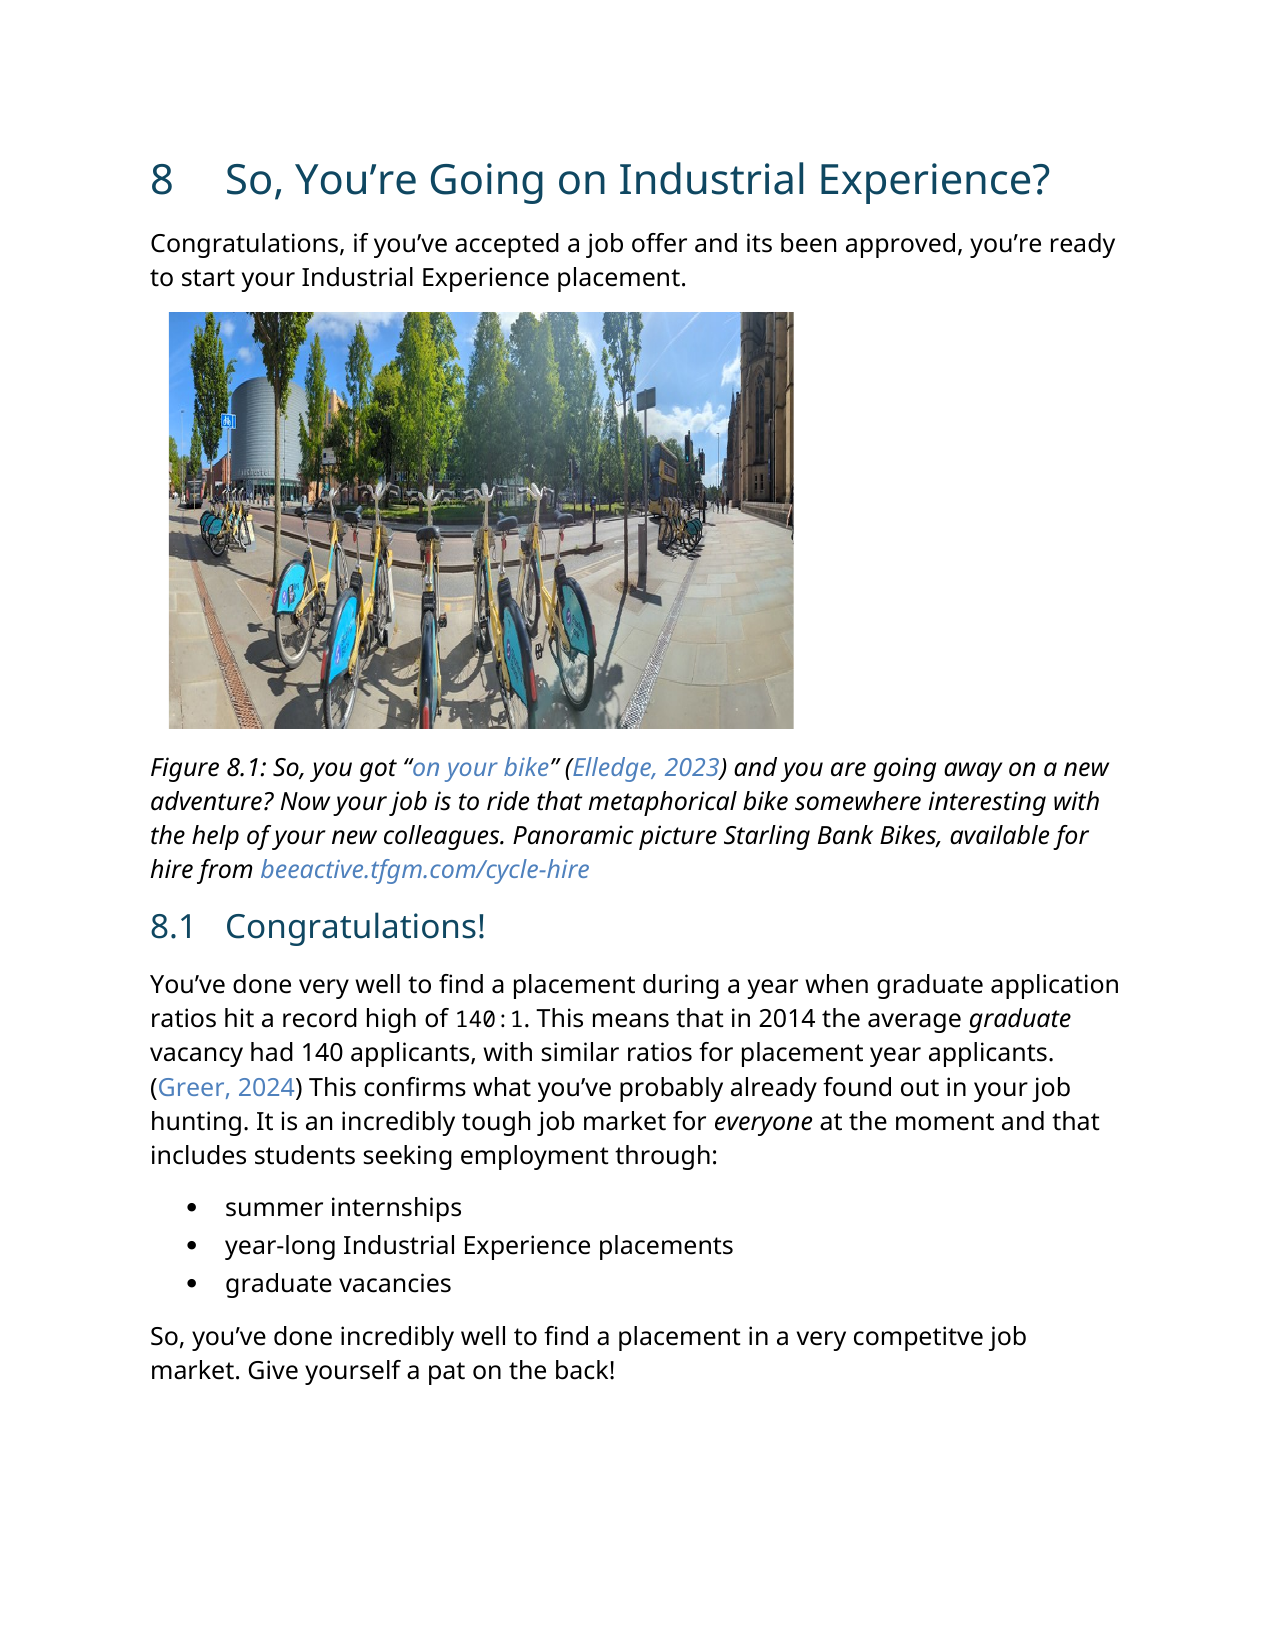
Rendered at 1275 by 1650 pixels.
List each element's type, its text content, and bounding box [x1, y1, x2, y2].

list graduate vacancies [187, 1266, 1125, 1300]
picture [168, 312, 794, 729]
list summer internships [187, 1190, 1125, 1224]
text Congratulations, if you’ve accepted a job offer and its been approved, you’re ready to start your Industrial Experience placement. [150, 226, 1125, 294]
subtitle 8.1 Congratulations! [150, 903, 1125, 948]
text You’ve done very well to find a placement during a year when graduate application ratios hit a record high of 140:1. This means that in 2014 the average graduate vacancy had 140 applicants, with similar ratios for placement year applicants. (Greer, 2024) This confirms what you’ve probably already found out in your job hunting. It is an incredibly tough job market for everyone at the moment and that includes students seeking employment through: [150, 967, 1125, 1171]
subtitle 8 So, You’re Going on Industrial Experience? [150, 150, 1125, 207]
text Figure 8.1: So, you got “on your bike” (Elledge, 2023) and you are going away on a new adventure? Now your job is to ride that metaphorical bike somewhere interesting with the help of your new colleagues. Panoramic picture Starling Bank Bikes, available for hire from beeactive.tfgm.com/cycle-hire [150, 750, 1125, 886]
list year-long Industrial Experience placements [187, 1228, 1125, 1262]
text So, you’ve done incredibly well to find a placement in a very competitve job market. Give yourself a pat on the back! [150, 1318, 1125, 1387]
